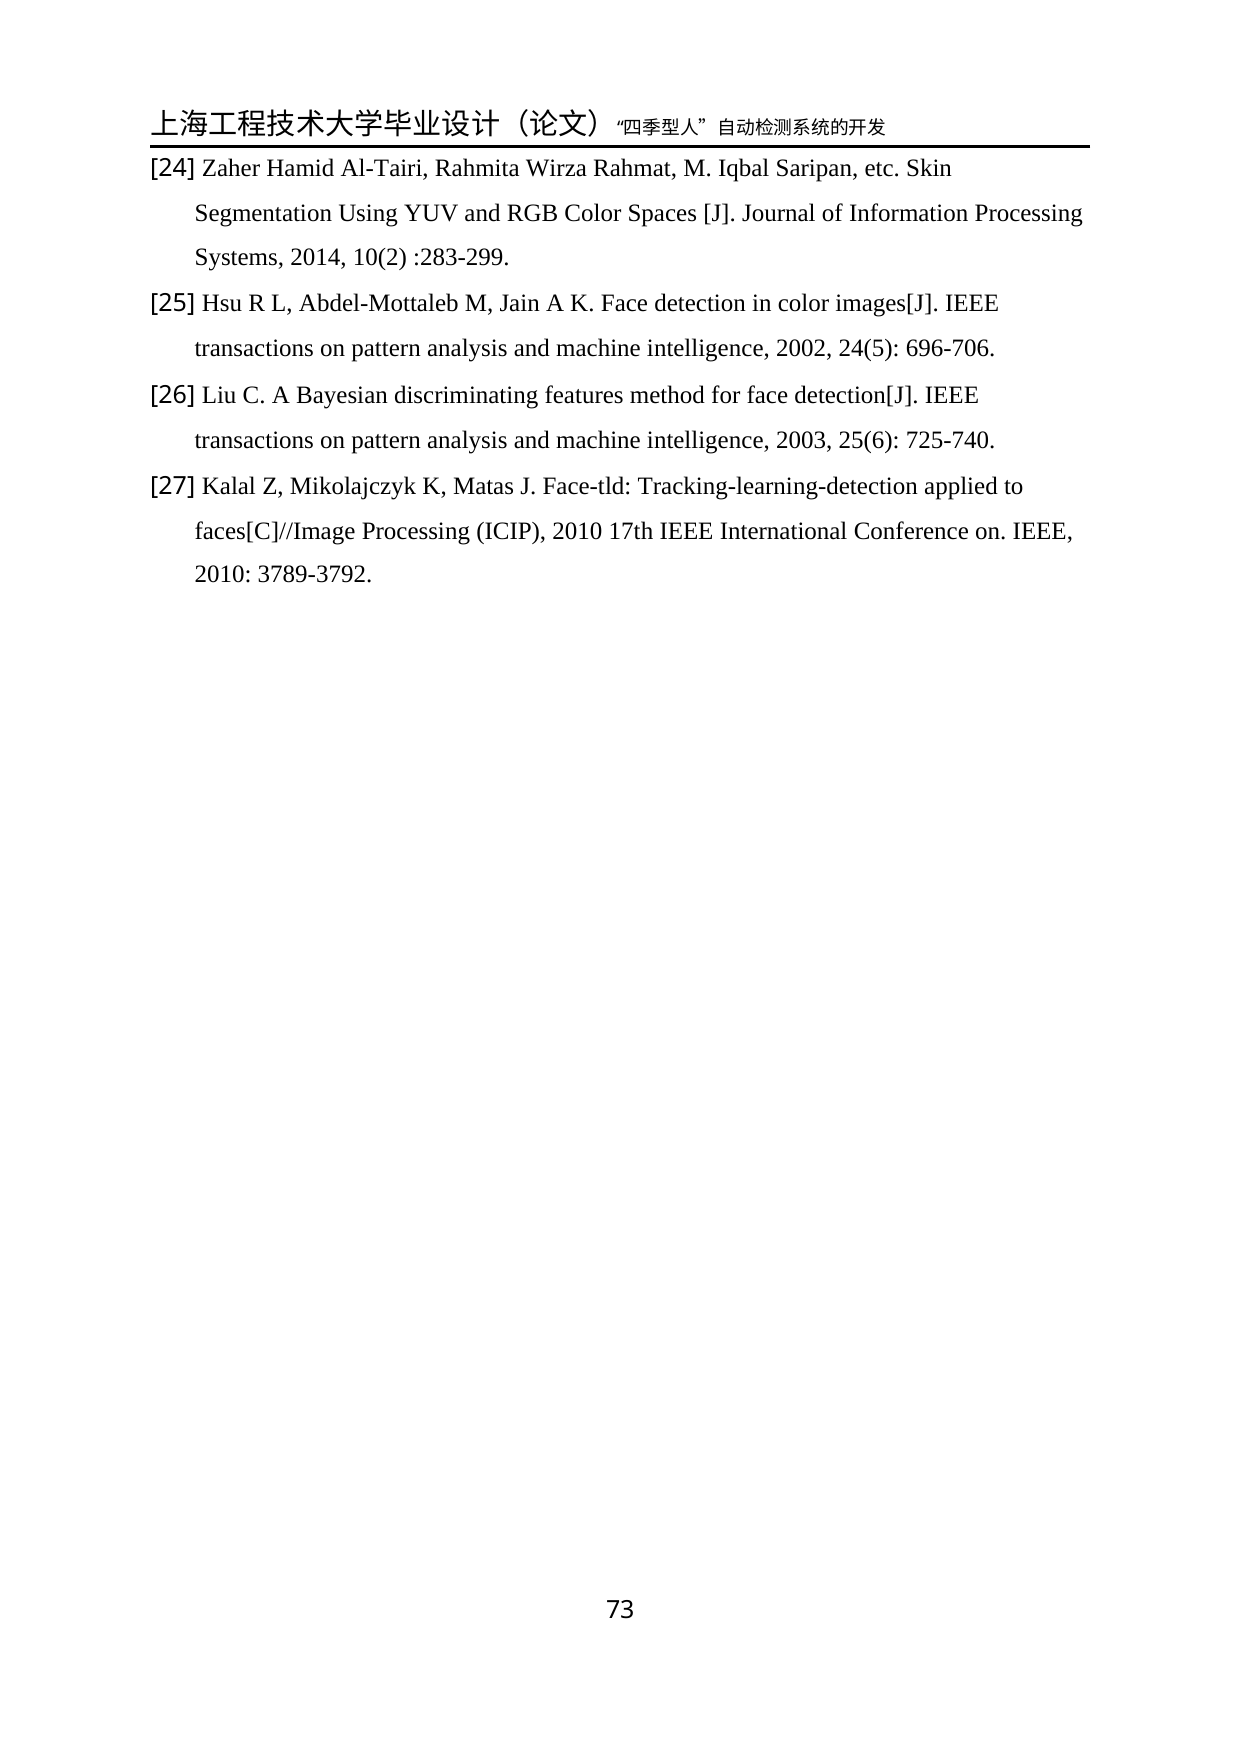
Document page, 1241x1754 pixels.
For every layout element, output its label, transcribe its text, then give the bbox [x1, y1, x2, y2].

text [25] Hsu R L, Abdel-Mottaleb M, Jain A K. Face detection in color images[J]. IEEE transactions on pattern analysis and machine intelligence, 2002, 24(5): 696-706. [150, 285, 1090, 362]
text [24] Zaher Hamid Al-Tairi, Rahmita Wirza Rahmat, M. Iqbal Saripan, etc. Skin Segmentation Using YUV and RGB Color Spaces [J]. Journal of Information Processing Systems, 2014, 10(2) :283-299. [150, 150, 1090, 270]
text [27] Kalal Z, Mikolajczyk K, Matas J. Face-tld: Tracking-learning-detection applied to faces[C]//Image Processing (ICIP), 2010 17th IEEE International Conference on. IEEE, 2010: 3789-3792. [150, 468, 1090, 588]
text [26] Liu C. A Bayesian discriminating features method for face detection[J]. IEEE transactions on pattern analysis and machine intelligence, 2003, 25(6): 725-740. [150, 376, 1090, 453]
